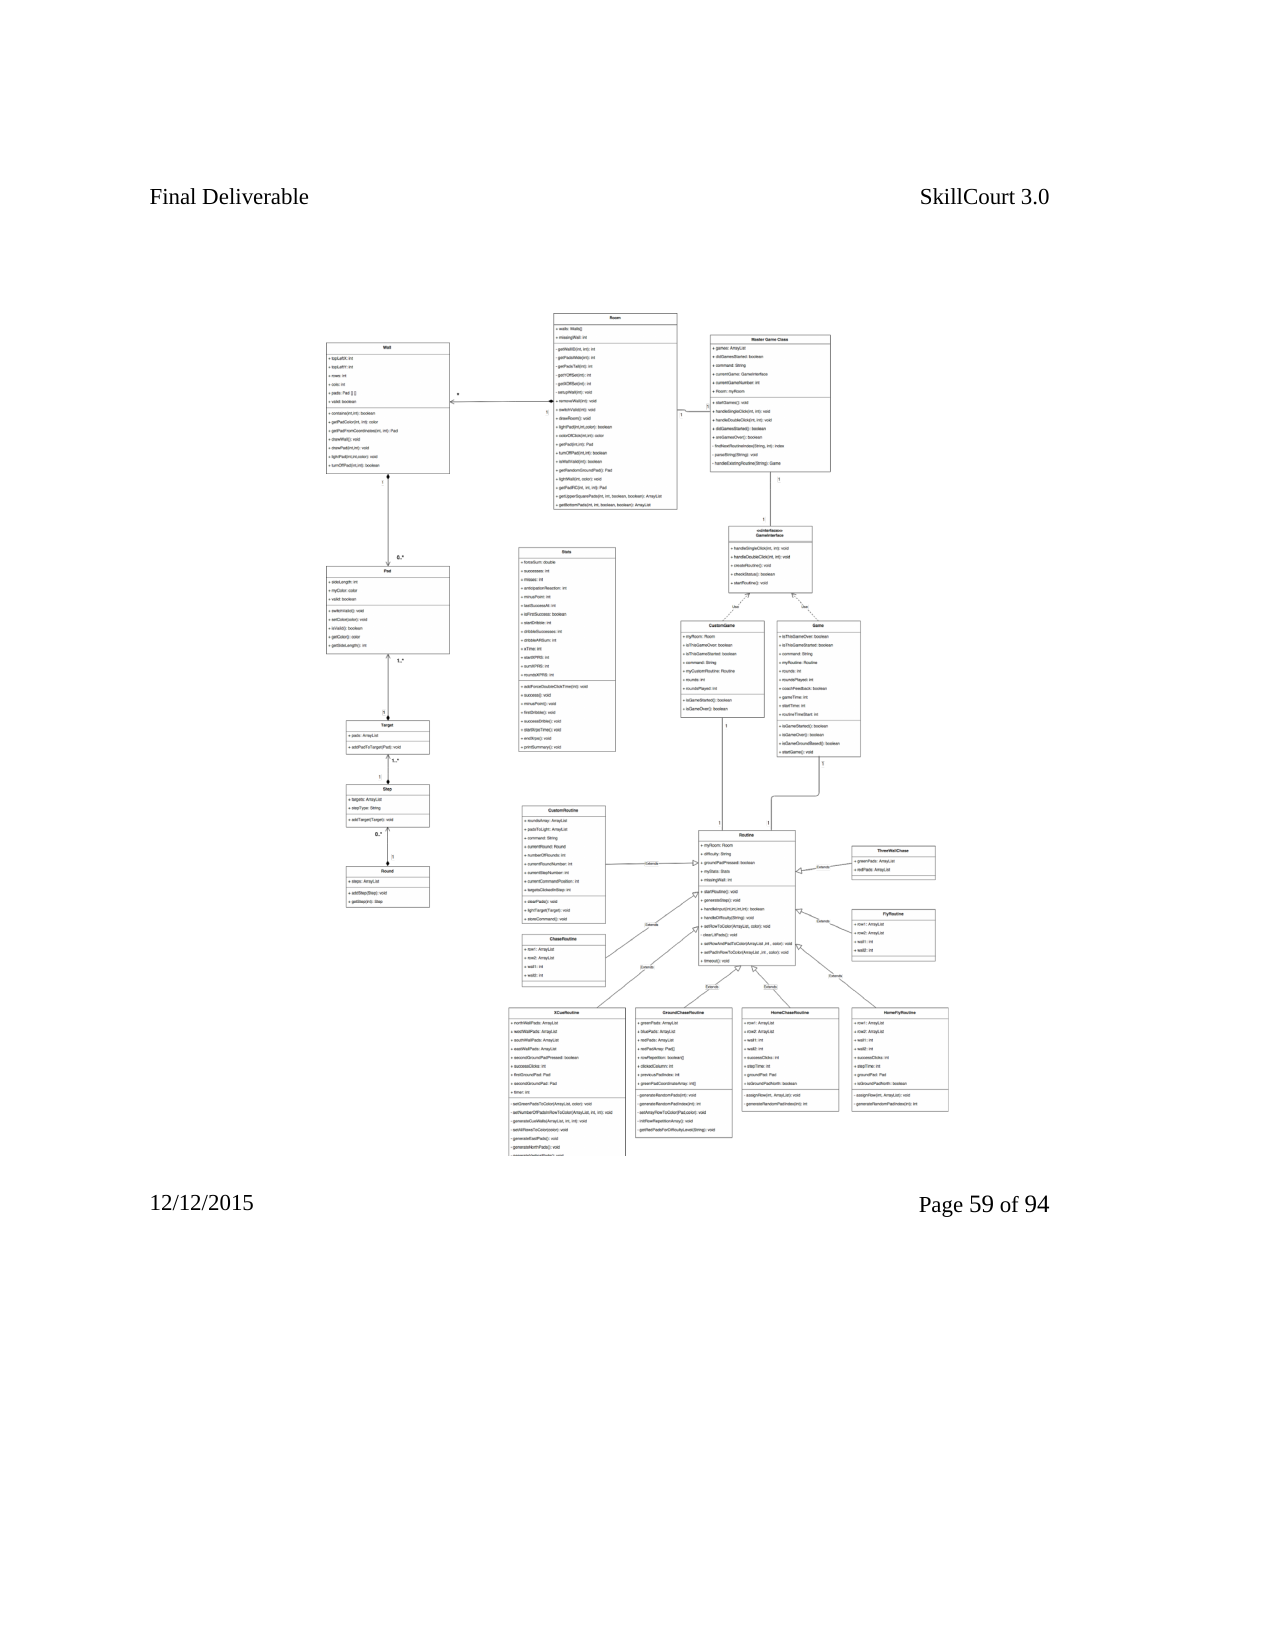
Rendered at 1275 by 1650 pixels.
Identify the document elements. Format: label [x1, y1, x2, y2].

picture [326, 313, 949, 1156]
